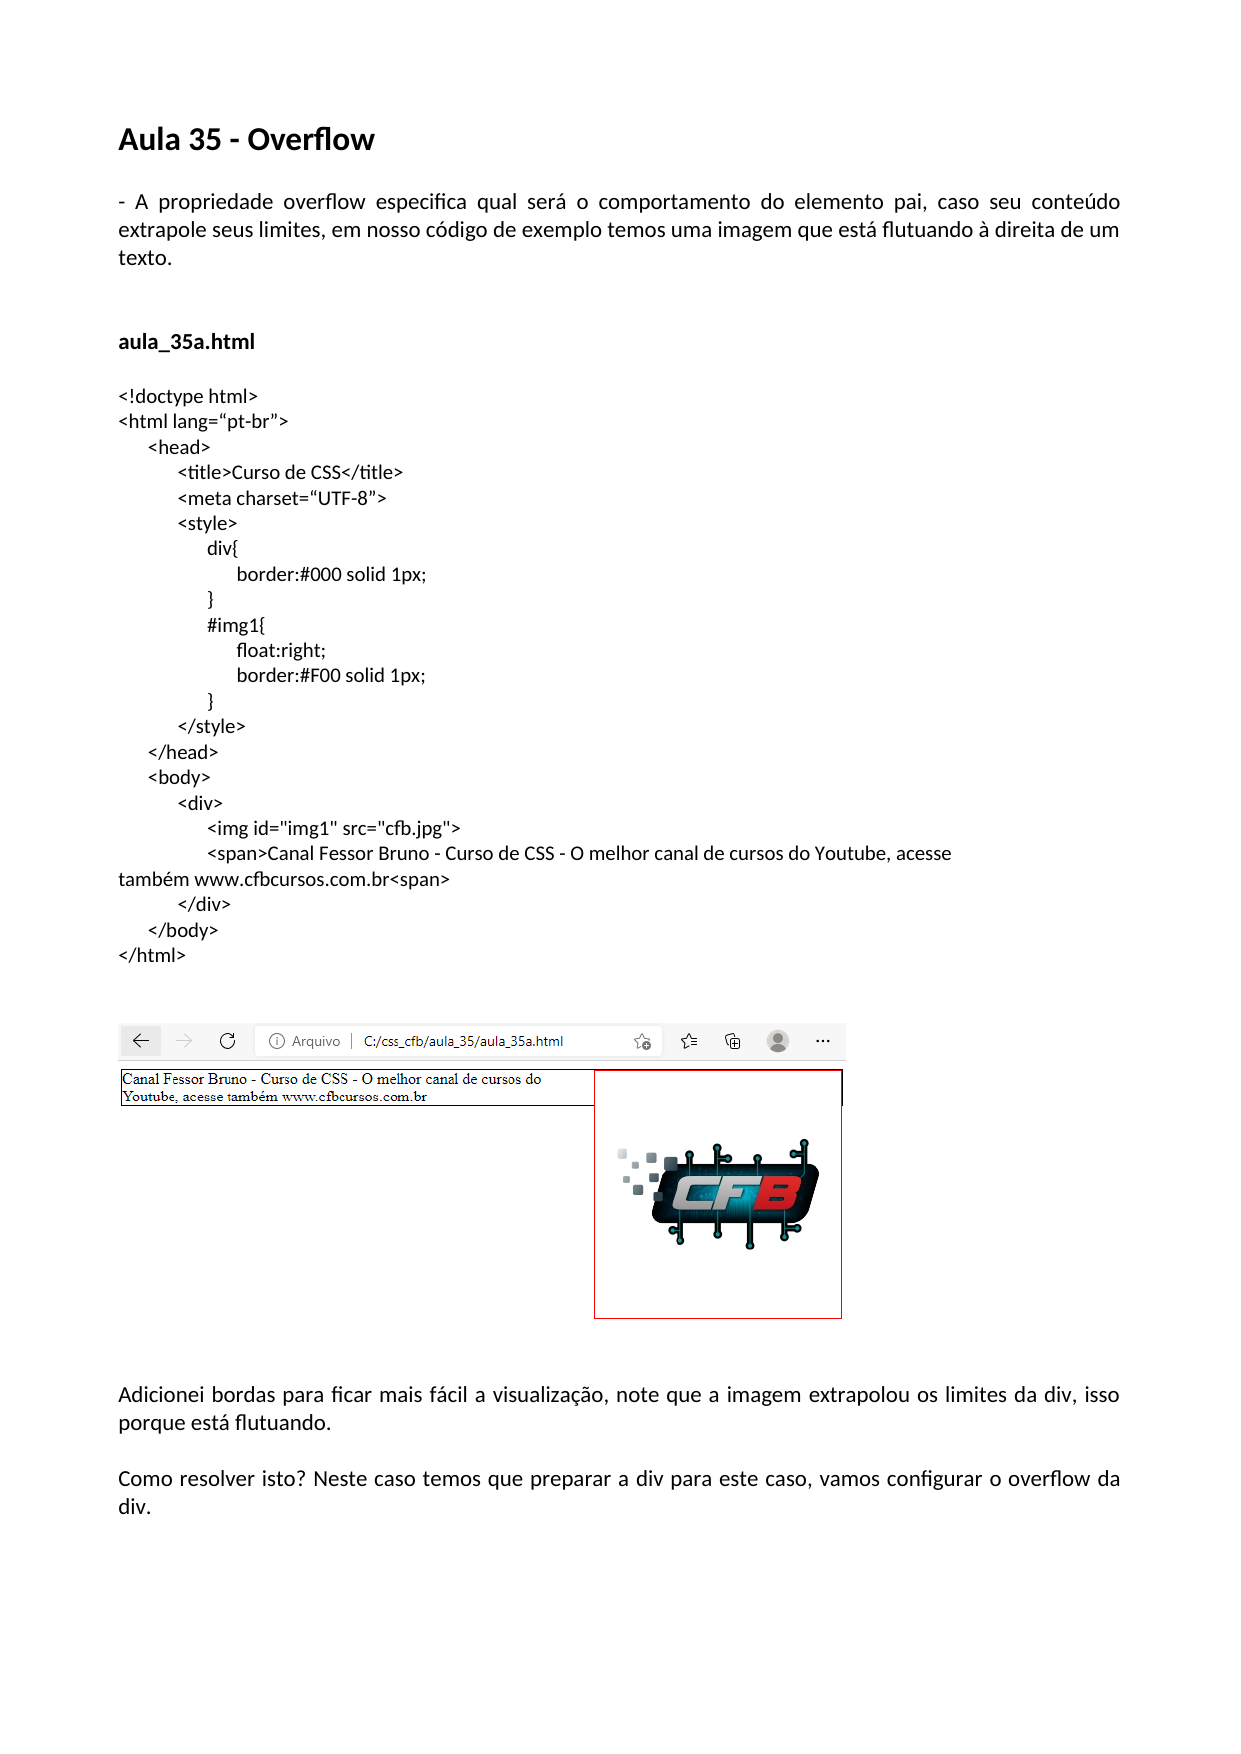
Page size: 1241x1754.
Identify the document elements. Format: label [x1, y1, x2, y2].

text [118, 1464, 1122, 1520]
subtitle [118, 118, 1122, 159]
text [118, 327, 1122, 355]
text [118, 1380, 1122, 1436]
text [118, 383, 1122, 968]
picture [118, 1023, 846, 1325]
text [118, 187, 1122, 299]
